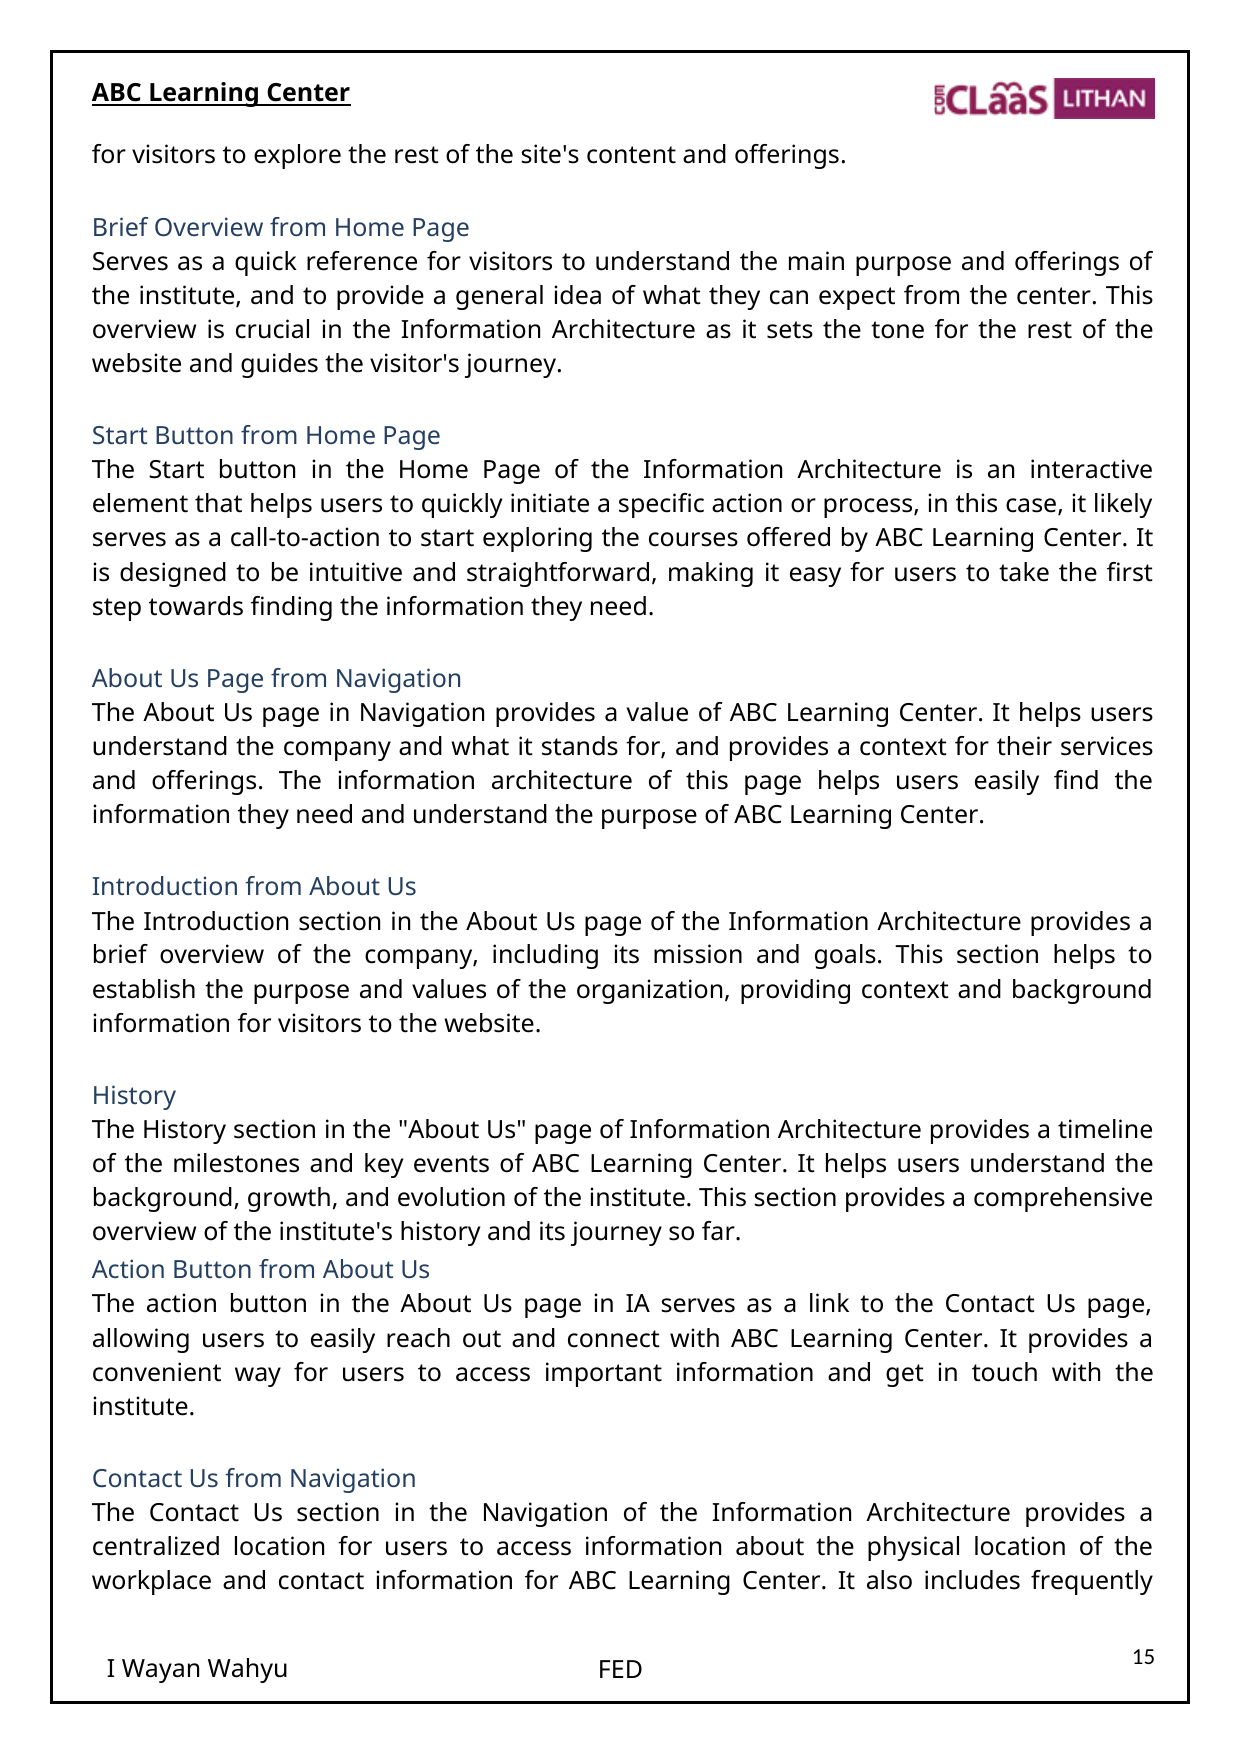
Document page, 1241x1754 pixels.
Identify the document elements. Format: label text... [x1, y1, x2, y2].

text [92, 1495, 1155, 1597]
text The Start button in the Home Page of the Information Architecture is an interactive element that helps users to quickly initiate a specific action or process, in this case, it likely serves as a call-to-action to start exploring the courses offered by ABC Learning Center. It is designed to be intuitive and straightforward, making it easy for users to take the first step towards finding the information they need. [92, 452, 1155, 622]
text The About Us page in Navigation provides a value of ABC Learning Center. It helps users understand the company and what it stands for, and provides a context for their services and offerings. The information architecture of this page helps users easily find the information they need and understand the purpose of ABC Learning Center. [92, 694, 1155, 831]
text The Introduction section in the About Us page of the Information Architecture provides a brief overview of the company, including its mission and goals. This section helps to establish the purpose and values of the organization, providing context and background information for visitors to the website. [92, 903, 1155, 1039]
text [92, 137, 1155, 171]
text The History section in the "About Us" page of Information Architecture provides a timeline of the milestones and key events of ABC Learning Center. It helps users understand the background, growth, and evolution of the institute. This section provides a comprehensive overview of the institute's history and its journey so far. [92, 1112, 1155, 1248]
text The action button in the About Us page in IA serves as a link to the Contact Us page, allowing users to easily reach out and connect with ABC Learning Center. It provides a convenient way for users to access important information and get in touch with the institute. [92, 1286, 1155, 1422]
subtitle Action Button from About Us [92, 1252, 1155, 1286]
subtitle Brief Overview from Home Page [92, 209, 1155, 243]
picture [934, 78, 1155, 119]
subtitle History [92, 1078, 1155, 1112]
subtitle Start Button from Home Page [92, 418, 1155, 452]
subtitle Introduction from About Us [92, 869, 1155, 903]
subtitle About Us Page from Navigation [92, 661, 1155, 694]
subtitle Contact Us from Navigation [92, 1461, 1155, 1495]
text Serves as a quick reference for visitors to understand the main purpose and offerings of the institute, and to provide a general idea of what they can expect from the center. This overview is crucial in the Information Architecture as it sets the tone for the rest of the website and guides the visitor's journey. [92, 243, 1155, 380]
